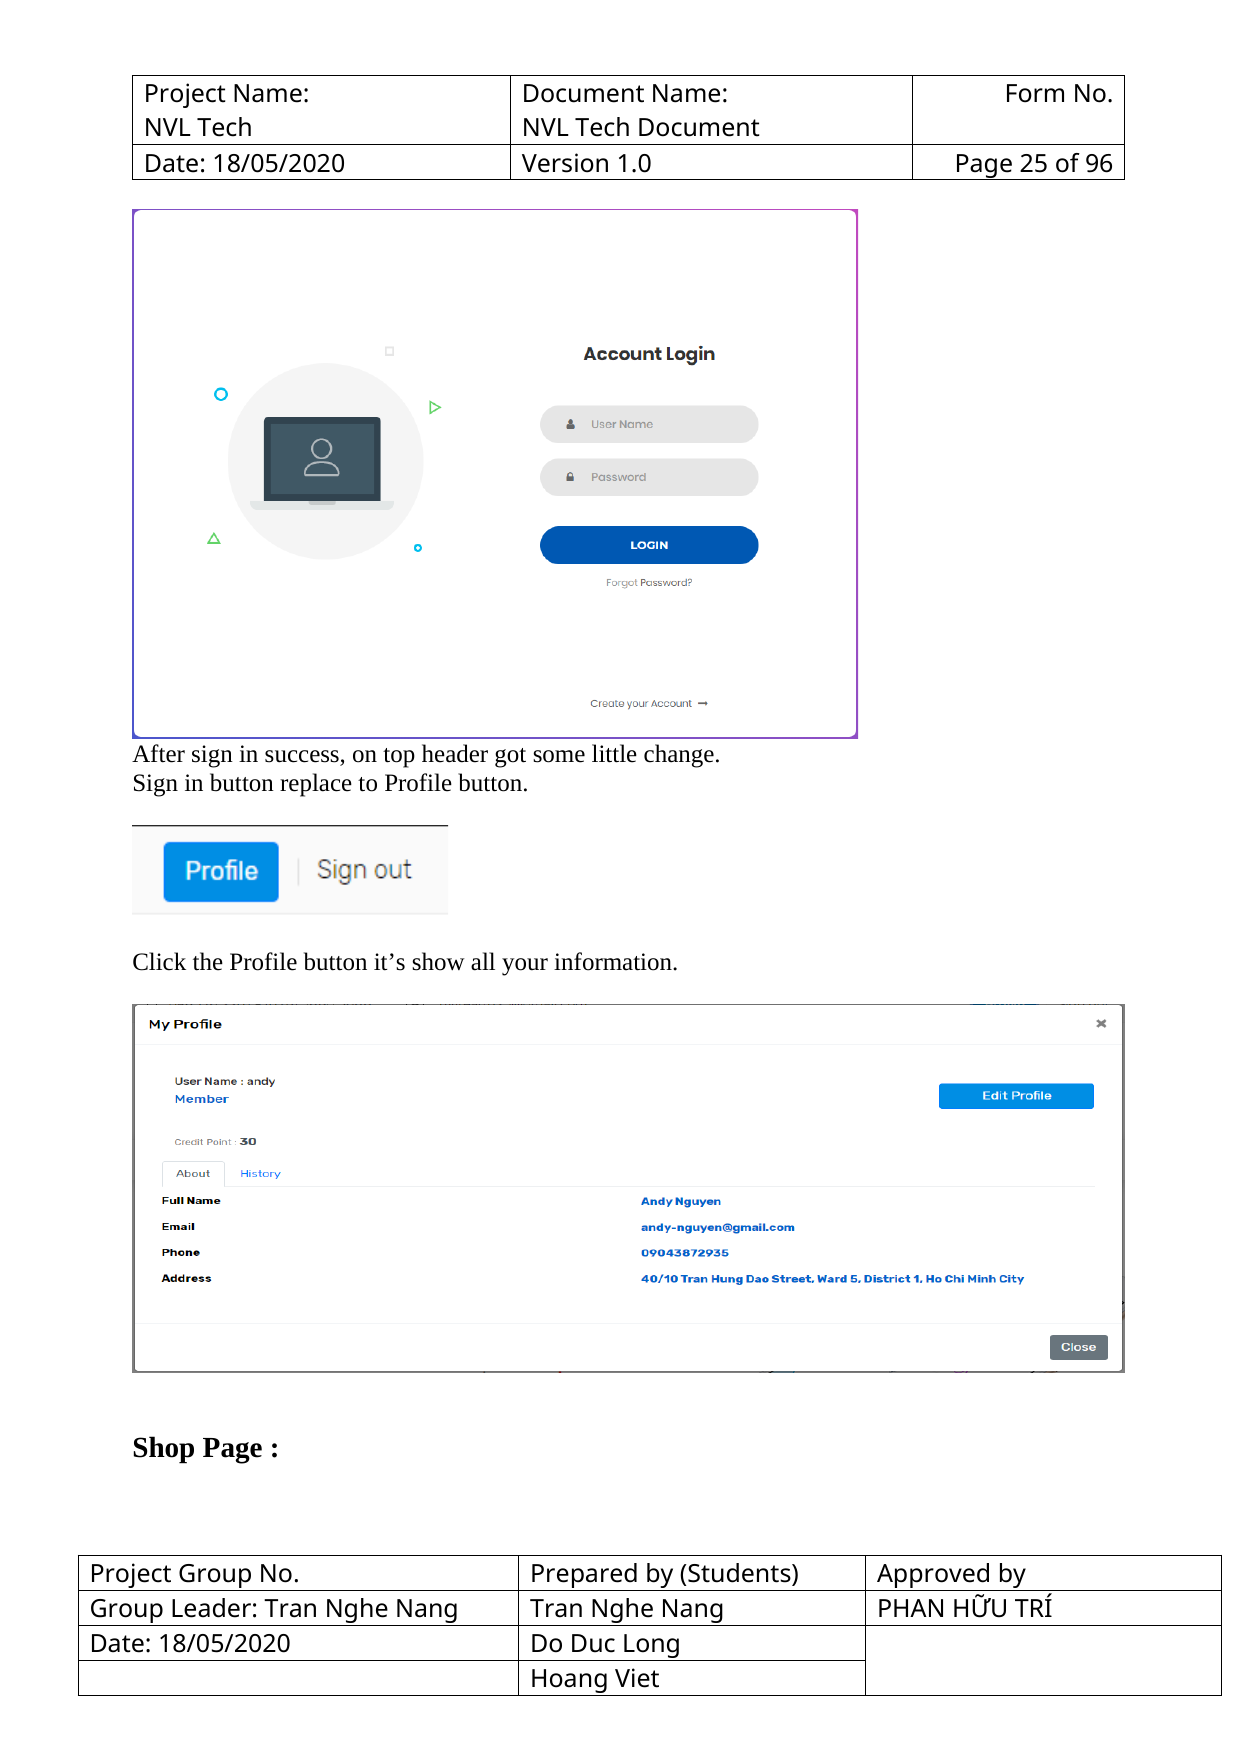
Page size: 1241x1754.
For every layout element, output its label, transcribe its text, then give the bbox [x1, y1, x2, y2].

text After sign in success, on top header got some little change. [132, 739, 1125, 768]
picture [132, 209, 859, 739]
text Sign in button replace to Profile button. [132, 768, 1125, 797]
text Shop Page : [132, 1430, 1125, 1464]
picture [132, 1004, 1125, 1373]
text Click the Profile button it’s show all your information. [132, 947, 1125, 975]
picture [132, 825, 449, 918]
